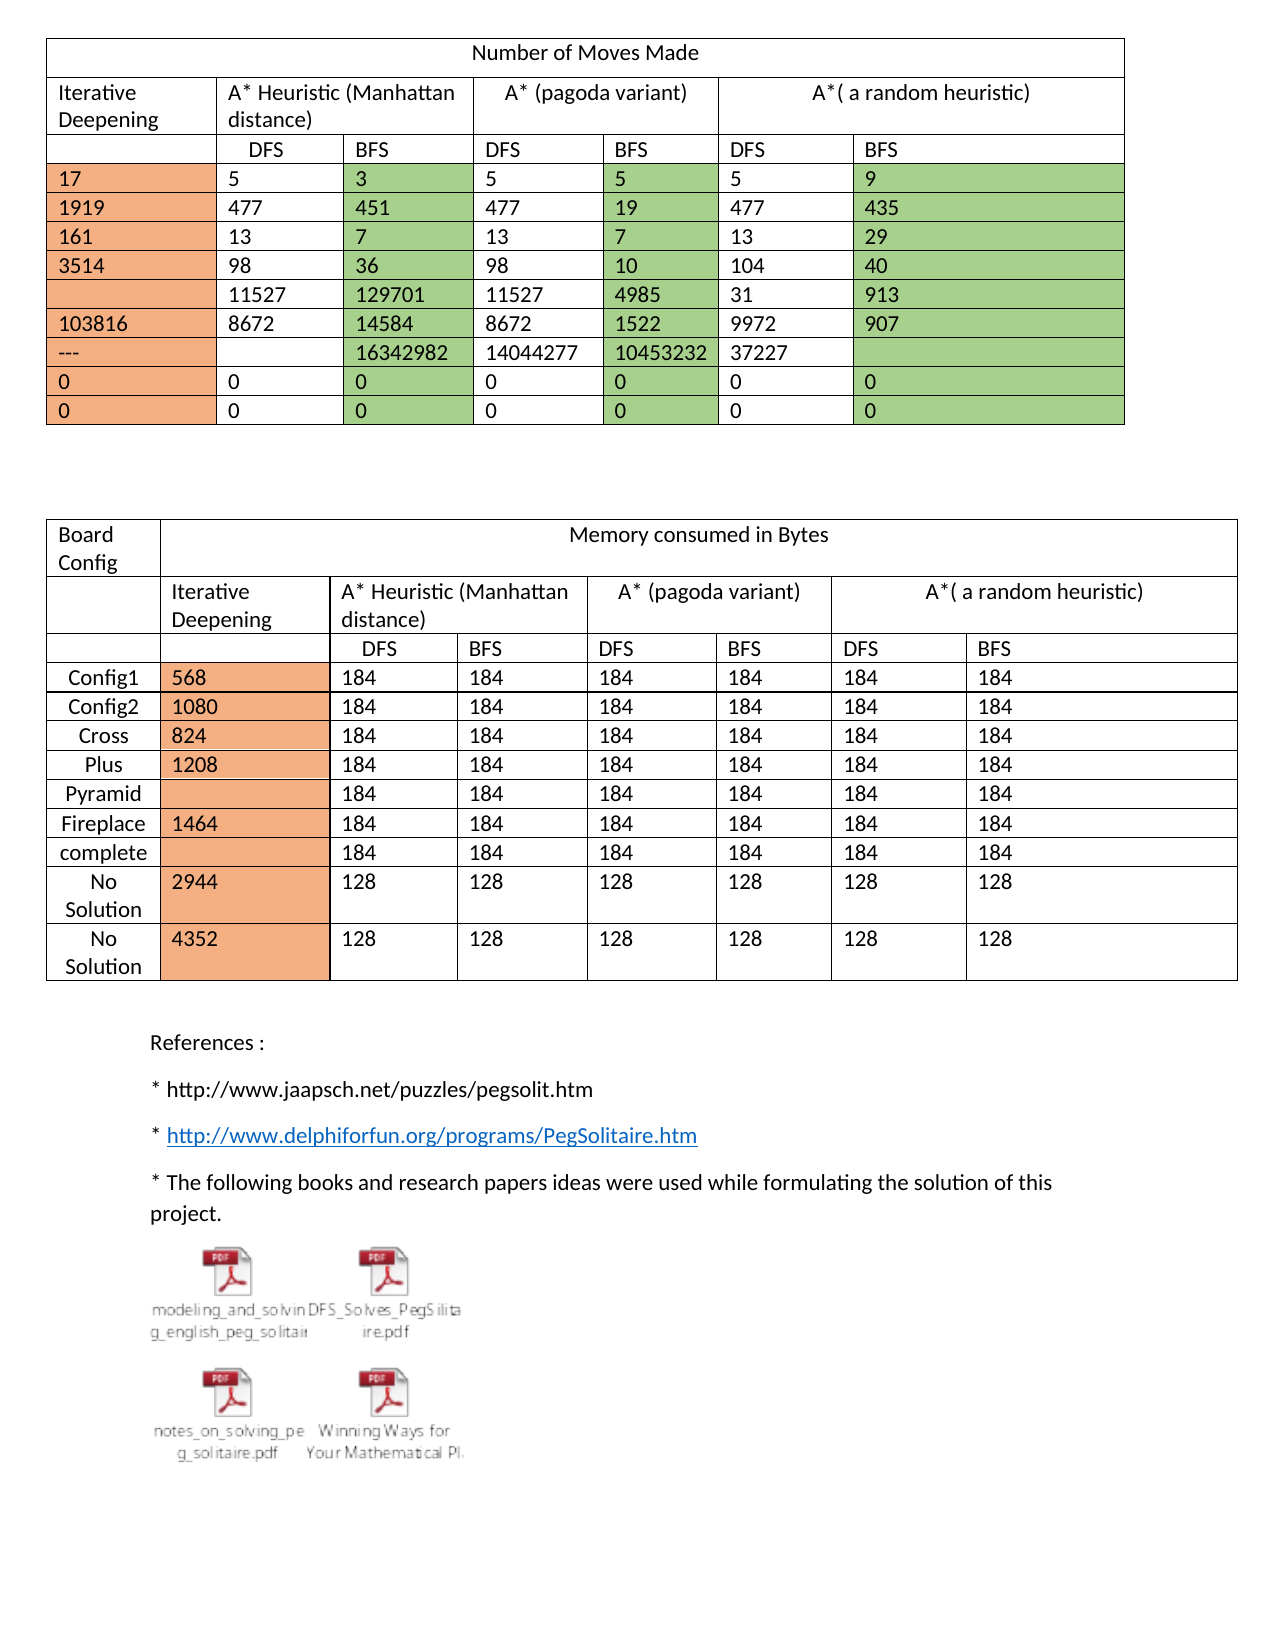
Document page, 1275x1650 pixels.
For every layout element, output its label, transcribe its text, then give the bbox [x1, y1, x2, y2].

table_cell 184 [717, 751, 831, 778]
table_cell 1080 [161, 693, 329, 720]
table_cell 0 [854, 367, 1124, 395]
table_cell 98 [217, 251, 343, 279]
table_cell 184 [588, 721, 716, 749]
table_cell A* (pagoda variant) [474, 78, 718, 134]
table_cell 184 [832, 809, 966, 837]
table_cell 103816 [47, 309, 216, 337]
table_cell Iterative Deepening [161, 577, 329, 633]
table_cell 2944 [161, 867, 329, 923]
table_cell 128 [717, 867, 831, 923]
table_cell 184 [588, 663, 716, 691]
table_cell 3514 [47, 251, 216, 279]
table_cell 13 [474, 222, 603, 250]
table_cell Fireplace [47, 809, 160, 837]
table_cell 184 [717, 663, 831, 691]
table_cell DFS [588, 634, 716, 662]
table_cell [854, 338, 1124, 366]
table_cell [47, 280, 216, 308]
table_cell 184 [458, 780, 587, 808]
table_cell 128 [331, 924, 457, 980]
table_cell 184 [832, 751, 966, 778]
table_cell 184 [588, 838, 716, 866]
table_cell 7 [604, 222, 718, 250]
table_cell 128 [967, 867, 1237, 923]
table_cell 9 [854, 164, 1124, 192]
table_cell 16342982 [344, 338, 473, 366]
table_cell 4985 [604, 280, 718, 308]
table_cell 5 [719, 164, 853, 192]
table_cell 19 [604, 193, 718, 221]
table_cell 1208 [161, 751, 329, 778]
table_cell 10 [604, 251, 718, 279]
table_cell 184 [331, 809, 457, 837]
table_cell 907 [854, 309, 1124, 337]
table_cell 128 [588, 924, 716, 980]
table_cell 36 [344, 251, 473, 279]
table_header Number of Moves Made [47, 39, 1124, 77]
table_cell 477 [719, 193, 853, 221]
table_cell 5 [217, 164, 343, 192]
table_cell 1919 [47, 193, 216, 221]
table_cell 477 [217, 193, 343, 221]
table_cell BFS [967, 634, 1237, 662]
table_header Board Config [47, 520, 160, 576]
table_cell 184 [832, 721, 966, 749]
table_cell 31 [719, 280, 853, 308]
table_cell 14044277 [474, 338, 603, 366]
table_cell BFS [717, 634, 831, 662]
table_cell 128 [458, 924, 587, 980]
table_cell DFS [719, 135, 853, 163]
table_cell 568 [161, 663, 329, 691]
table_cell 184 [967, 809, 1237, 837]
table_cell 184 [717, 721, 831, 749]
table_cell Pyramid [47, 780, 160, 808]
table_cell Cross [47, 721, 160, 749]
table_cell 184 [458, 838, 587, 866]
table_cell 11527 [474, 280, 603, 308]
table_cell 0 [217, 367, 343, 395]
table_cell 184 [717, 780, 831, 808]
table_cell complete [47, 838, 160, 866]
table_cell DFS [832, 634, 966, 662]
table_cell 184 [967, 663, 1237, 691]
table_cell [47, 135, 216, 163]
table_cell 128 [331, 867, 457, 923]
table_cell 0 [474, 396, 603, 424]
table_cell A* Heuristic (Manhattan distance) [217, 78, 473, 134]
table_cell 184 [331, 751, 457, 778]
table_cell 1522 [604, 309, 718, 337]
table_cell 7 [344, 222, 473, 250]
table_cell 184 [588, 780, 716, 808]
table_cell 128 [832, 924, 966, 980]
table_cell 0 [47, 396, 216, 424]
table_cell 13 [719, 222, 853, 250]
table_cell DFS [331, 634, 457, 662]
table_cell Config1 [47, 663, 160, 691]
table_cell 128 [967, 924, 1237, 980]
table_cell 129701 [344, 280, 473, 308]
table_header Memory consumed in Bytes [161, 520, 1237, 576]
table_cell 3 [344, 164, 473, 192]
table_cell 0 [604, 396, 718, 424]
table_cell 8672 [217, 309, 343, 337]
table_cell 5 [604, 164, 718, 192]
table_cell 37227 [719, 338, 853, 366]
table_cell 0 [604, 367, 718, 395]
table_cell Iterative Deepening [47, 78, 216, 134]
table_cell 184 [458, 751, 587, 778]
table_cell 184 [967, 838, 1237, 866]
table_cell BFS [854, 135, 1124, 163]
table_cell 184 [832, 663, 966, 691]
table_cell 184 [331, 838, 457, 866]
table_cell 184 [967, 751, 1237, 778]
table_cell 184 [331, 693, 457, 720]
table_cell 5 [474, 164, 603, 192]
table_cell [161, 780, 329, 808]
table_cell 128 [458, 867, 587, 923]
table_cell 0 [854, 396, 1124, 424]
table_cell 184 [832, 693, 966, 720]
table_cell 0 [719, 367, 853, 395]
table_cell 184 [717, 693, 831, 720]
table_cell 4352 [161, 924, 329, 980]
table_cell 184 [832, 780, 966, 808]
table_cell 0 [344, 367, 473, 395]
table_cell 8672 [474, 309, 603, 337]
table_cell 128 [717, 924, 831, 980]
table_cell 184 [331, 721, 457, 749]
table_cell 451 [344, 193, 473, 221]
table_cell 184 [588, 693, 716, 720]
table_cell [47, 577, 160, 633]
table_cell A*( a random heuristic) [832, 577, 1237, 633]
table_cell 161 [47, 222, 216, 250]
table_cell DFS [217, 135, 343, 163]
table_cell A* (pagoda variant) [588, 577, 831, 633]
table_cell 98 [474, 251, 603, 279]
table_cell 0 [344, 396, 473, 424]
table_cell 1464 [161, 809, 329, 837]
table_cell 13 [217, 222, 343, 250]
table_cell 184 [967, 721, 1237, 749]
table_cell 184 [331, 780, 457, 808]
table_cell [217, 338, 343, 366]
table_cell 913 [854, 280, 1124, 308]
table_cell 40 [854, 251, 1124, 279]
table_cell 477 [474, 193, 603, 221]
table_cell Config2 [47, 693, 160, 720]
table_cell 184 [458, 809, 587, 837]
table_cell No Solution [47, 924, 160, 980]
table_cell 184 [458, 693, 587, 720]
table_cell BFS [344, 135, 473, 163]
table_cell 184 [967, 693, 1237, 720]
table_cell [161, 634, 329, 662]
table_cell 184 [331, 663, 457, 691]
table_cell 9972 [719, 309, 853, 337]
table_cell 10453232 [604, 338, 718, 366]
text References : [150, 1028, 1125, 1056]
table_cell 128 [588, 867, 716, 923]
table_cell 435 [854, 193, 1124, 221]
table_cell 11527 [217, 280, 343, 308]
text * http://www.jaapsch.net/puzzles/pegsolit.htm [150, 1075, 1125, 1103]
table_cell 184 [967, 780, 1237, 808]
table_cell 0 [719, 396, 853, 424]
text * http://www.delphiforfun.org/programs/PegSolitaire.htm [150, 1122, 1125, 1149]
table_cell 29 [854, 222, 1124, 250]
table_cell 184 [717, 838, 831, 866]
table_cell BFS [604, 135, 718, 163]
table_cell BFS [458, 634, 587, 662]
table_cell 184 [588, 809, 716, 837]
table_cell [47, 634, 160, 662]
table_cell 824 [161, 721, 329, 749]
table_cell 184 [458, 663, 587, 691]
table_cell Plus [47, 751, 160, 778]
table_cell 184 [588, 751, 716, 778]
table_cell 184 [458, 721, 587, 749]
table_cell DFS [474, 135, 603, 163]
table_cell 0 [217, 396, 343, 424]
table_cell 104 [719, 251, 853, 279]
table_cell 0 [47, 367, 216, 395]
table_cell 0 [474, 367, 603, 395]
table_cell 184 [832, 838, 966, 866]
table_cell No Solution [47, 867, 160, 923]
text * The following books and research papers ideas were used while formulating the solution of this project. [150, 1168, 1125, 1227]
table_cell [161, 838, 329, 866]
table_cell 14584 [344, 309, 473, 337]
table_cell A* Heuristic (Manhattan distance) [331, 577, 587, 633]
table_cell 128 [832, 867, 966, 923]
table_cell 17 [47, 164, 216, 192]
table_cell --- [47, 338, 216, 366]
table_cell 184 [717, 809, 831, 837]
table_cell A*( a random heuristic) [719, 78, 1124, 134]
